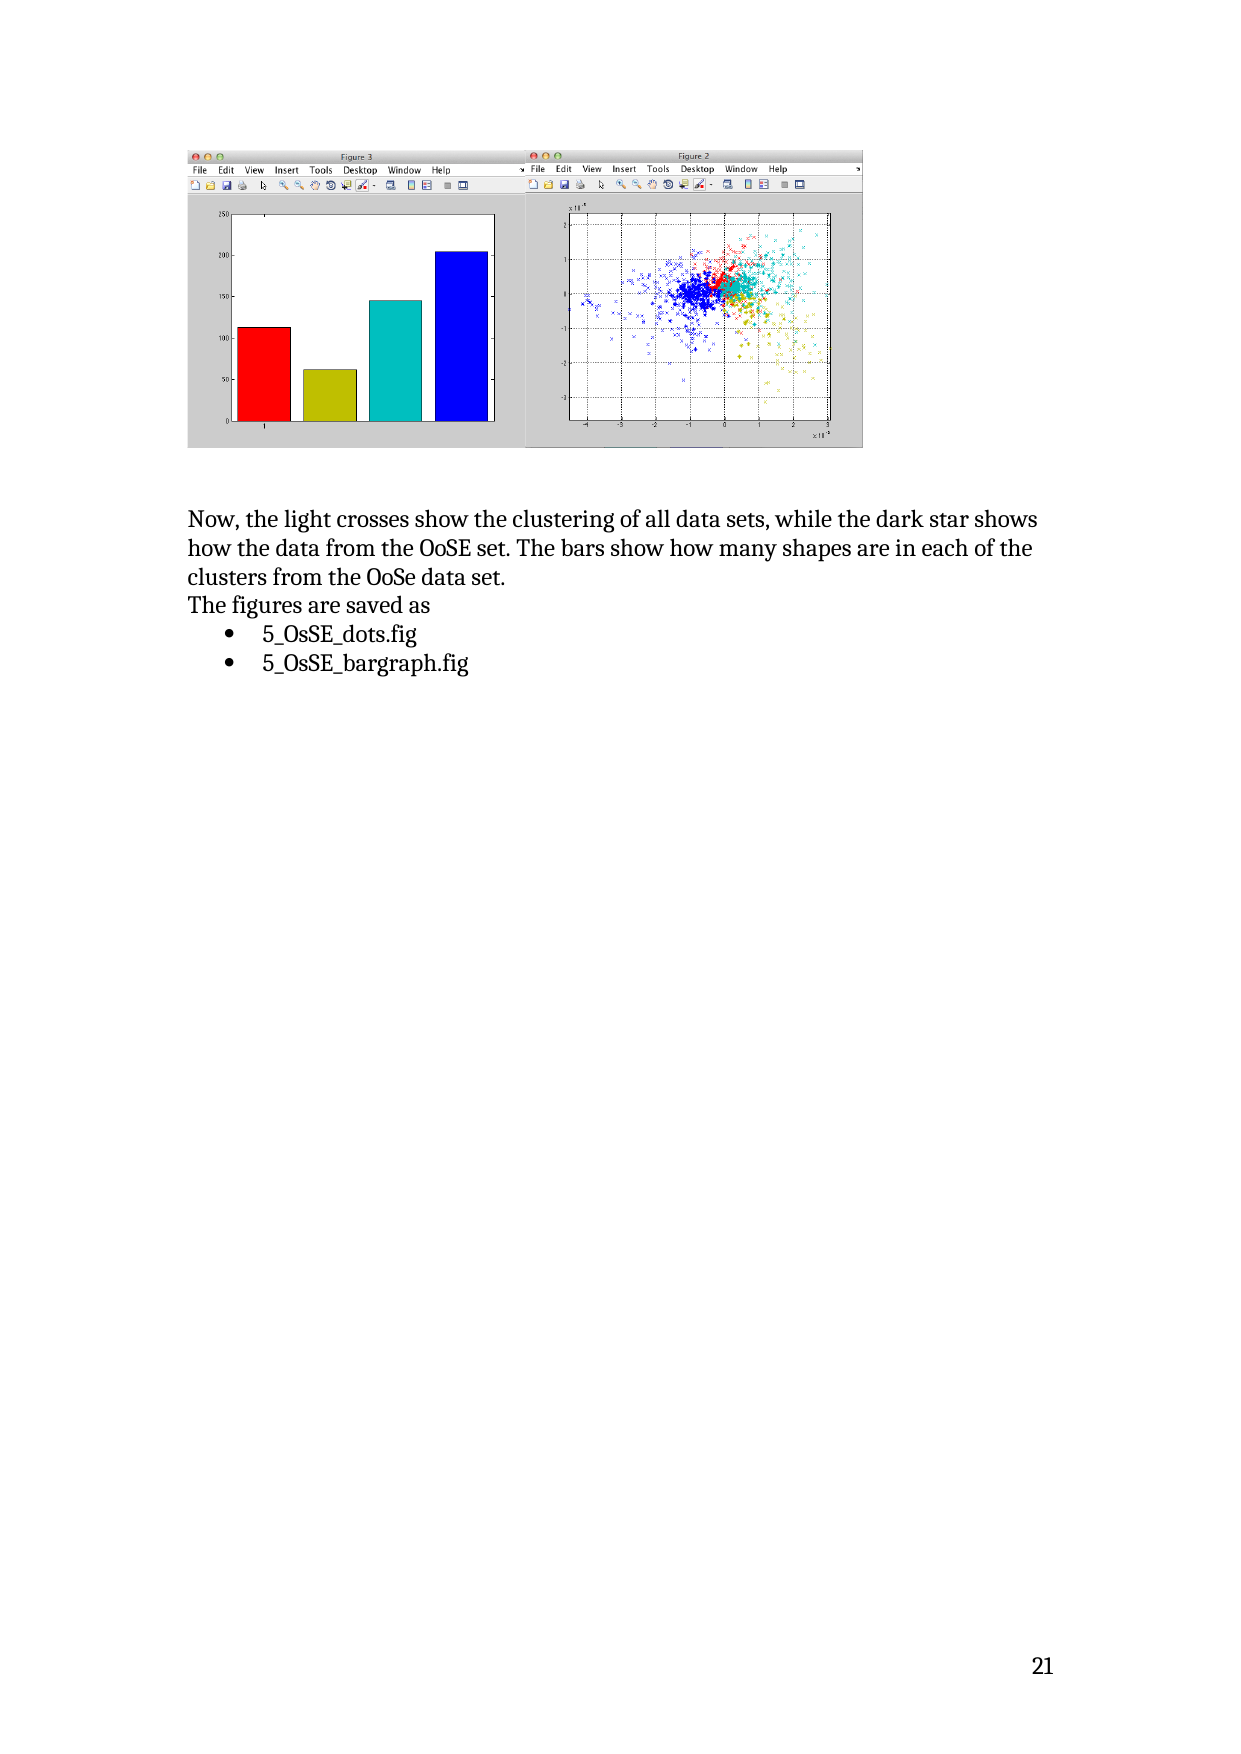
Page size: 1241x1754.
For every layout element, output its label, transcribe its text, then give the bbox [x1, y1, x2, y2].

list 5_OsSE_bargraph.fig [225, 649, 1053, 677]
text The figures are saved as [187, 591, 1053, 620]
list 5_OsSE_dots.fig [225, 620, 1053, 649]
text Now, the light crosses show the clustering of all data sets, while the dark star shows how the data from the OoSE set. The bars show how many shapes are in each of the clusters from the OoSe data set. [187, 505, 1053, 591]
picture [187, 150, 863, 448]
